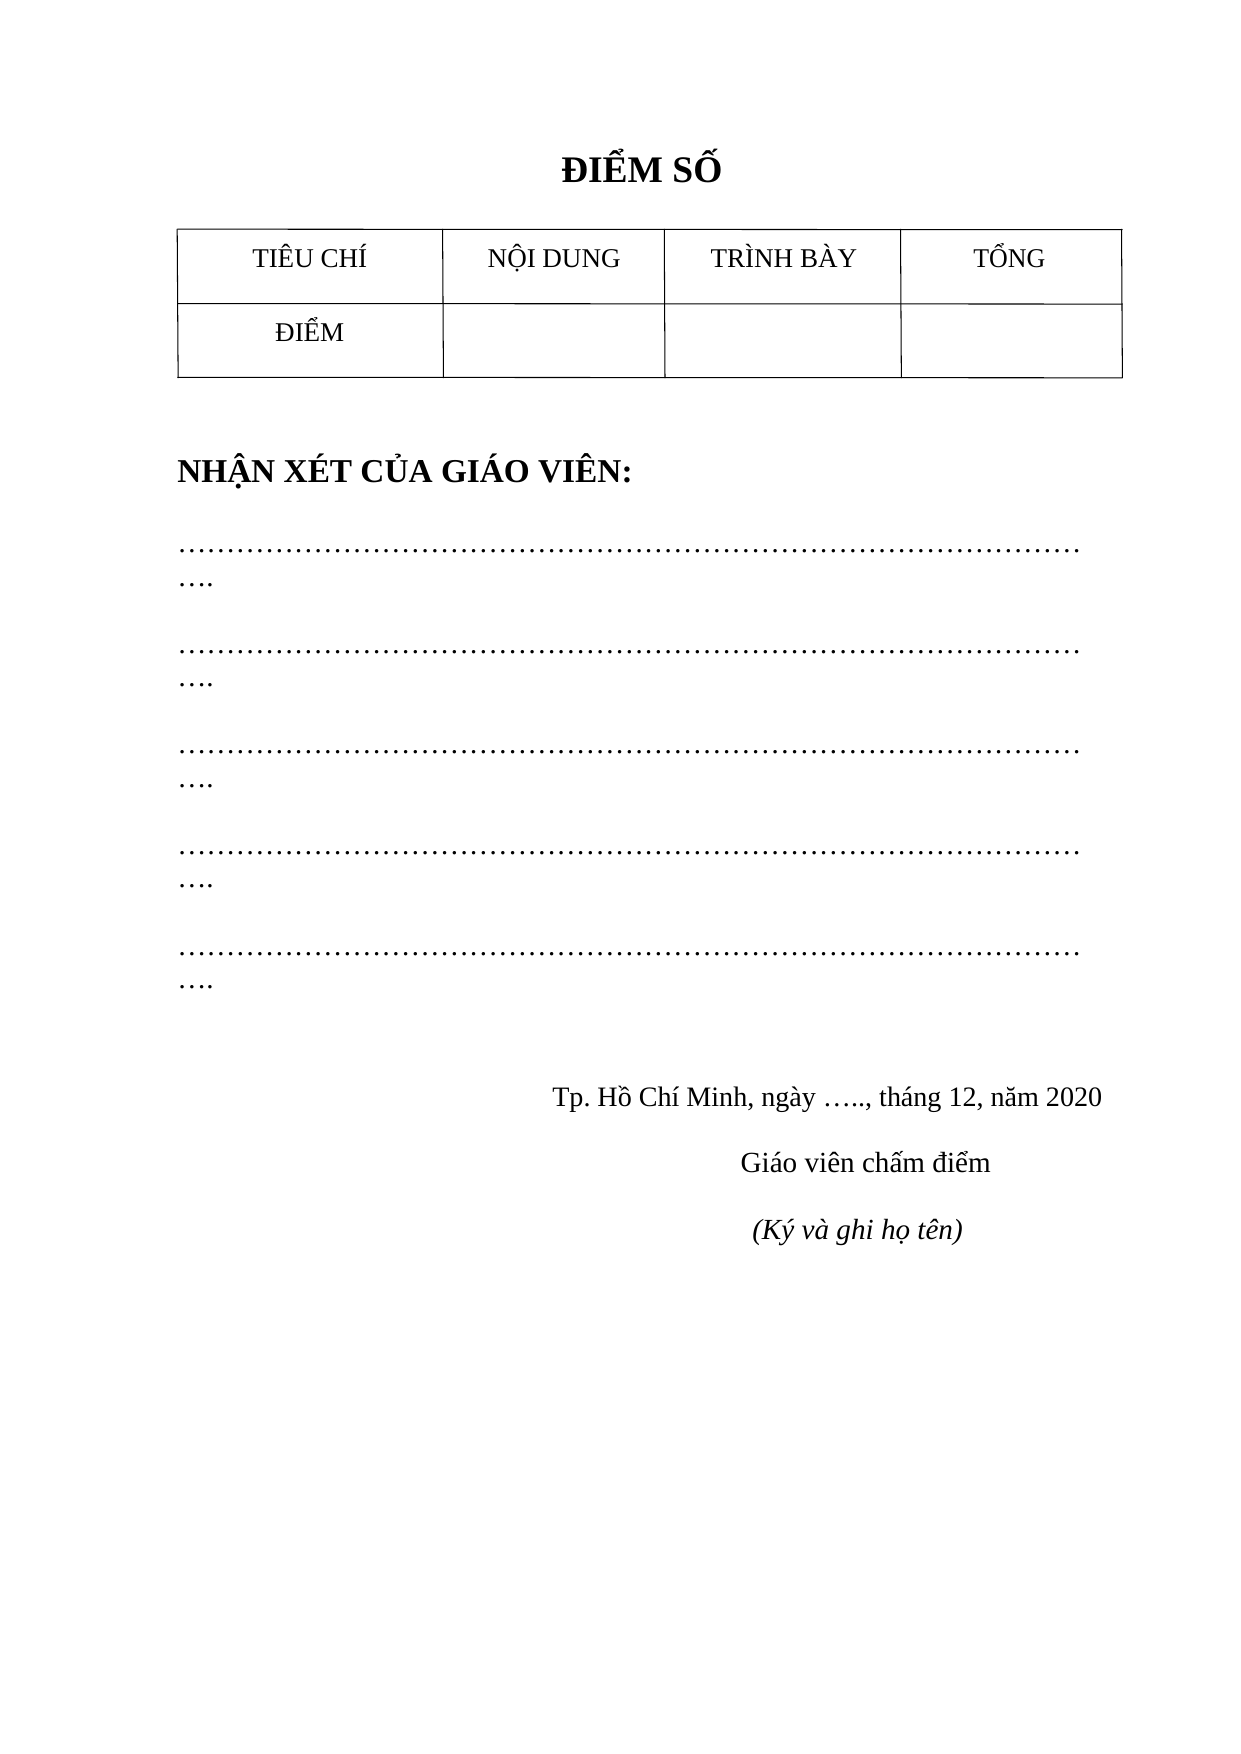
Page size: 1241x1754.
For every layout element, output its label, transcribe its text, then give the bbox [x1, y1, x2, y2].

table_header TỔNG [915, 242, 1048, 273]
text ……………………………………………………………………………………. [177, 726, 1106, 793]
table_header NỘI DUNG [427, 242, 664, 273]
table_header TRÌNH BÀY [665, 242, 915, 273]
text ……………………………………………………………………………………. [177, 928, 1106, 995]
text Tp. Hồ Chí Minh, ngày ….., tháng 12, năm 2020 [552, 1079, 1106, 1112]
text NHẬN XÉT CỦA GIÁO VIÊN: [177, 452, 1106, 490]
text (Ký và ghi họ tên) [752, 1212, 1106, 1246]
text ……………………………………………………………………………………. [177, 827, 1106, 894]
text Giáo viên chấm điểm [625, 1146, 1106, 1179]
table_header TIÊU CHÍ [252, 242, 427, 273]
text ……………………………………………………………………………………. [177, 525, 1106, 592]
text ĐIỂM SỐ [150, 147, 1133, 190]
text ……………………………………………………………………………………. [177, 626, 1106, 693]
text ĐIỂM [275, 316, 1106, 347]
